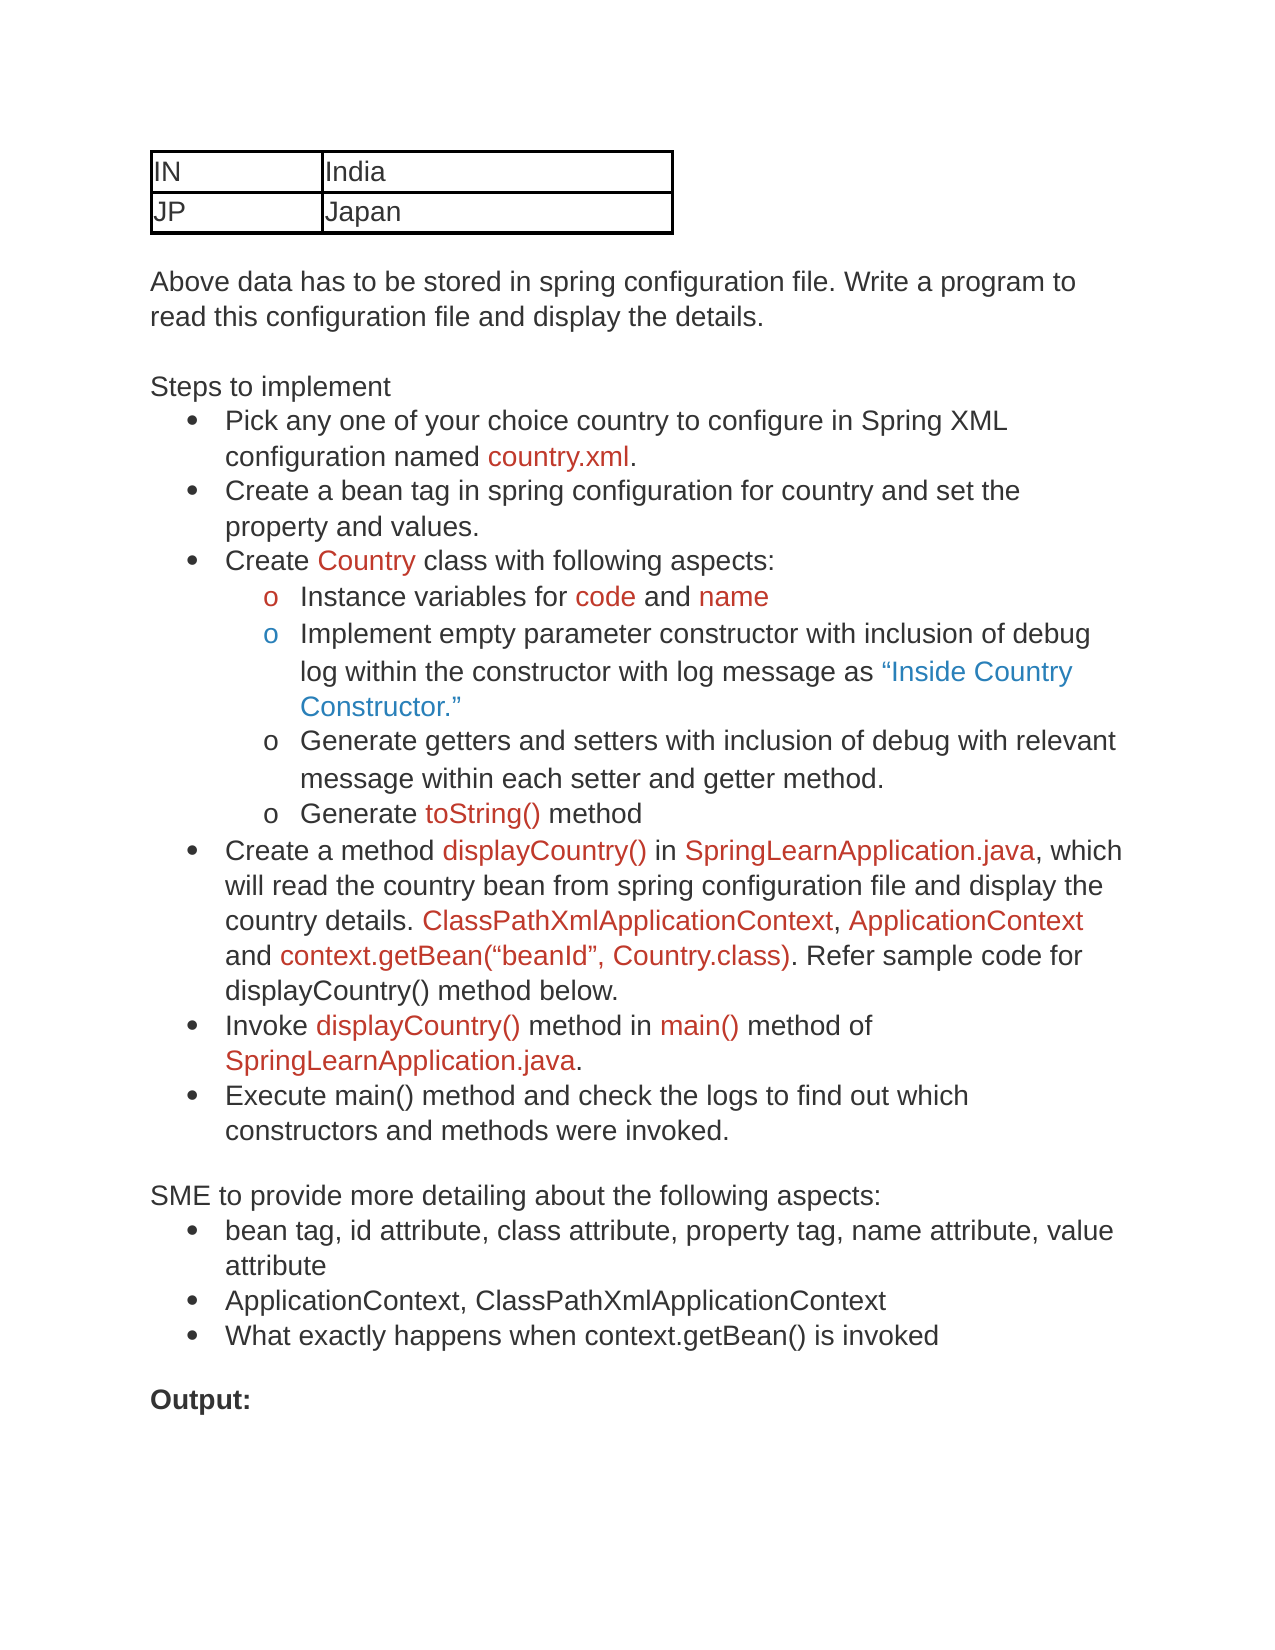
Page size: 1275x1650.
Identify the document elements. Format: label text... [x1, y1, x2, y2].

list bean tag, id attribute, class attribute, property tag, name attribute, value attribute [187, 1214, 1125, 1282]
list ApplicationContext, ClassPathXmlApplicationContext [187, 1284, 1125, 1317]
list Invoke displayCountry() method in main() method of SpringLearnApplication.java. [187, 1009, 1125, 1076]
list Generate getters and setters with inclusion of debug with relevant message within each setter and getter method. [262, 724, 1125, 794]
list Execute main() method and check the logs to find out which constructors and methods were invoked. [187, 1079, 1125, 1146]
list Instance variables for code and name [262, 579, 1125, 614]
table_cell JP [153, 194, 321, 231]
list Create a bean tag in spring configuration for country and set the property and values. [187, 474, 1125, 542]
list Create a method displayCountry() in SpringLearnApplication.java, which will read the country bean from spring configuration file and display the country details. ClassPathXmlApplicationContext, ApplicationContext and context.getBean(“beanId”, Country.class). Refer sample code for displayCountry() method below. [187, 834, 1125, 1006]
table_cell Japan [324, 194, 671, 231]
text Above data has to be stored in spring configuration file. Write a program to read this configuration file and display the details. Steps to implement [150, 265, 1125, 402]
list Pick any one of your choice country to configure in Spring XML configuration named country.xml. [187, 404, 1125, 472]
list Generate toString() method [262, 797, 1125, 832]
text SME to provide more detailing about the following aspects: [150, 1179, 1125, 1212]
table_cell IN [153, 153, 321, 191]
list What exactly happens when context.getBean() is invoked [187, 1319, 1125, 1352]
list Implement empty parameter constructor with inclusion of debug log within the constructor with log message as “Inside Country Constructor.” [262, 617, 1125, 722]
text Output: [150, 1383, 1125, 1415]
list Create Country class with following aspects: [187, 544, 1125, 577]
table_cell India [324, 153, 671, 191]
